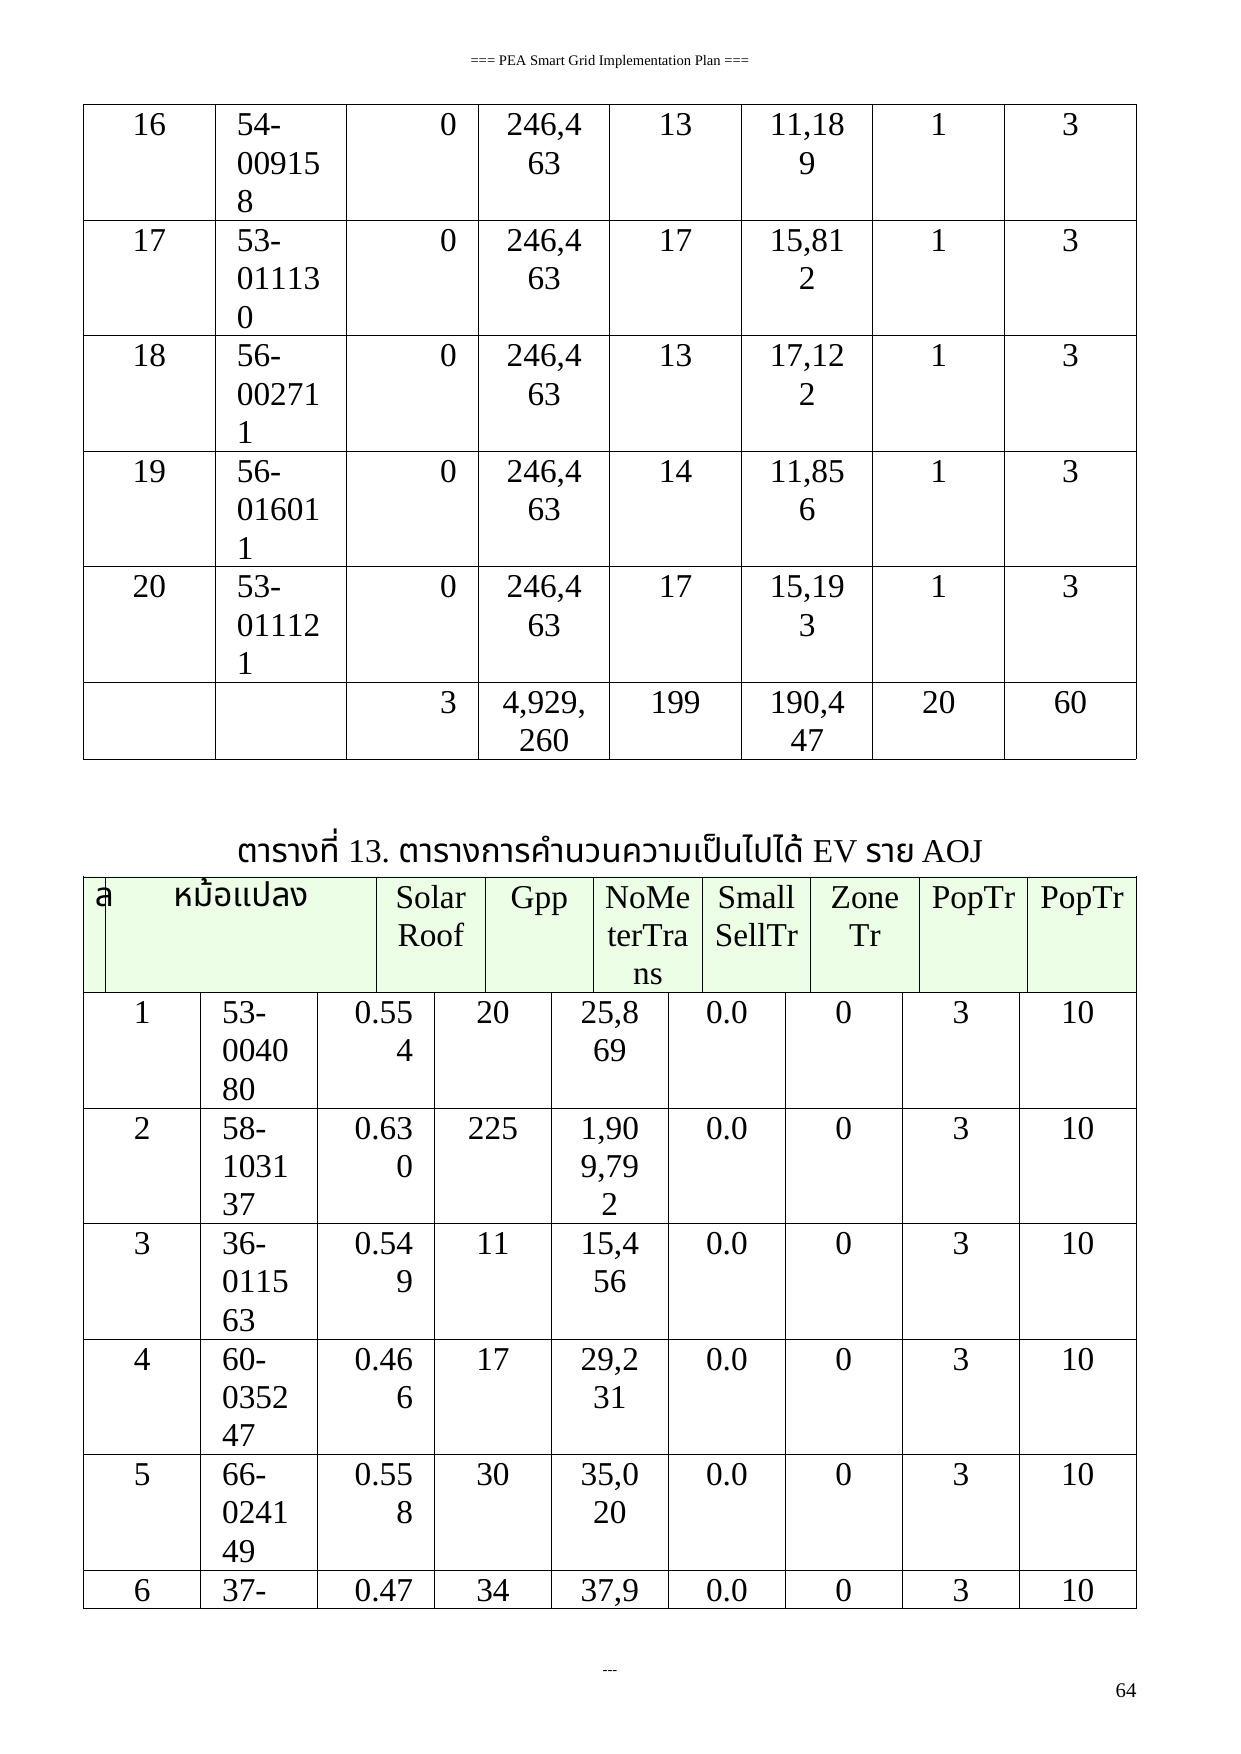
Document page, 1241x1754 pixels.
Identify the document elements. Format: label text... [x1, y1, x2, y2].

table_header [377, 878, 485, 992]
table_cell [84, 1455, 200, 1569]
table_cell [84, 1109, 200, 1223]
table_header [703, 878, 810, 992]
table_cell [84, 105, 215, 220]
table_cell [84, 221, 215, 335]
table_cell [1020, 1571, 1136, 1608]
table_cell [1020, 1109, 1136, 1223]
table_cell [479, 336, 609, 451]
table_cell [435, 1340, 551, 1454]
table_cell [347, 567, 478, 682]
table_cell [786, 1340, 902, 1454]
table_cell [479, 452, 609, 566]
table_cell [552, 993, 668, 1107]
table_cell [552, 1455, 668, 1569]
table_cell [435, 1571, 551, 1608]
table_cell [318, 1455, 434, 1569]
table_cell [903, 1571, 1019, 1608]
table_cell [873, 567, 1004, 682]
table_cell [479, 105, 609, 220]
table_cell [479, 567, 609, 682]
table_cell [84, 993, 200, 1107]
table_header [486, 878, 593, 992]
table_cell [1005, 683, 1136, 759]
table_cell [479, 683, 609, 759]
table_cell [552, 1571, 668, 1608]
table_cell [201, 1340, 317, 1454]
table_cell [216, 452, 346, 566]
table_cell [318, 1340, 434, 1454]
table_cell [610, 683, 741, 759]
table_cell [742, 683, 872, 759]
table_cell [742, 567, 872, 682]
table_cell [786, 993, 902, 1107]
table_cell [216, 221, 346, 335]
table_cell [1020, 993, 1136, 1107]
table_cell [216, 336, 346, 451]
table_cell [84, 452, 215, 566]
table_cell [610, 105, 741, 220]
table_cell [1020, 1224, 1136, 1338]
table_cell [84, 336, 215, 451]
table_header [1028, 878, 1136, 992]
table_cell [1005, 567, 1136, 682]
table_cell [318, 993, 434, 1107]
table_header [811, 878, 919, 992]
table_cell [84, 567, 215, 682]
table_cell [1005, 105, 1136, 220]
text ตารางที่ 13. ตารางการคำนวนความเป็นไปได้ EV รายAOJ [83, 832, 1136, 876]
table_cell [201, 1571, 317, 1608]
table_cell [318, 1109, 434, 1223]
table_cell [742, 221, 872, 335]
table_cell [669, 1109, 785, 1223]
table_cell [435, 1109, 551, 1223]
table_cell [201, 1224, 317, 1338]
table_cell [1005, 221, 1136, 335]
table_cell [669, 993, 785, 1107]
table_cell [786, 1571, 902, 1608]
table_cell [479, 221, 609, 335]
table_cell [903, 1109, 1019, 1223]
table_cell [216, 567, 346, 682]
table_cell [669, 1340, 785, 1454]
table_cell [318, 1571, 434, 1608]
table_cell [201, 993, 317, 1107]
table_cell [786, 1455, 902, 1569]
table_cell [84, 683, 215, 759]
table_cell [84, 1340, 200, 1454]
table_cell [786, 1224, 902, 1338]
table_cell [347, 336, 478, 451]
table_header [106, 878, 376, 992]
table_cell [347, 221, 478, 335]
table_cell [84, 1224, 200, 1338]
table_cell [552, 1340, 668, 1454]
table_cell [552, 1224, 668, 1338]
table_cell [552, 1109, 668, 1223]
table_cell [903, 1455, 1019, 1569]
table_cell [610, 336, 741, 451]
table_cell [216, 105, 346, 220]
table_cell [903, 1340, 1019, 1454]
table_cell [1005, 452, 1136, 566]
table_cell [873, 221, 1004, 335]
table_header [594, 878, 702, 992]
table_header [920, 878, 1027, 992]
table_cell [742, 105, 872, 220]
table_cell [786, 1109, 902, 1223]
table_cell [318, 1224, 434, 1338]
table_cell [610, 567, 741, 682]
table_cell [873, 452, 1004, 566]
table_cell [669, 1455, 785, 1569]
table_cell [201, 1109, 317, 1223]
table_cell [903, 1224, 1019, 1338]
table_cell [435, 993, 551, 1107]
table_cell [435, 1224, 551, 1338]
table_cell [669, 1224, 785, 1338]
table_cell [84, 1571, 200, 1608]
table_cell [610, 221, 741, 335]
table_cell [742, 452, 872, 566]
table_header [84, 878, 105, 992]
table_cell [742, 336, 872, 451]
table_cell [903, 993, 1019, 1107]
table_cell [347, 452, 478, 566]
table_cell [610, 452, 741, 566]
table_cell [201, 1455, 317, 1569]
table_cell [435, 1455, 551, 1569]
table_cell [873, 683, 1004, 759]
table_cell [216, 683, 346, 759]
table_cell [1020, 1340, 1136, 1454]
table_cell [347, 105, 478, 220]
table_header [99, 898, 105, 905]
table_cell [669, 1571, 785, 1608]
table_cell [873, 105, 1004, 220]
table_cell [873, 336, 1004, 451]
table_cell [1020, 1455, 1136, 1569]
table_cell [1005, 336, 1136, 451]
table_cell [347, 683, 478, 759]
